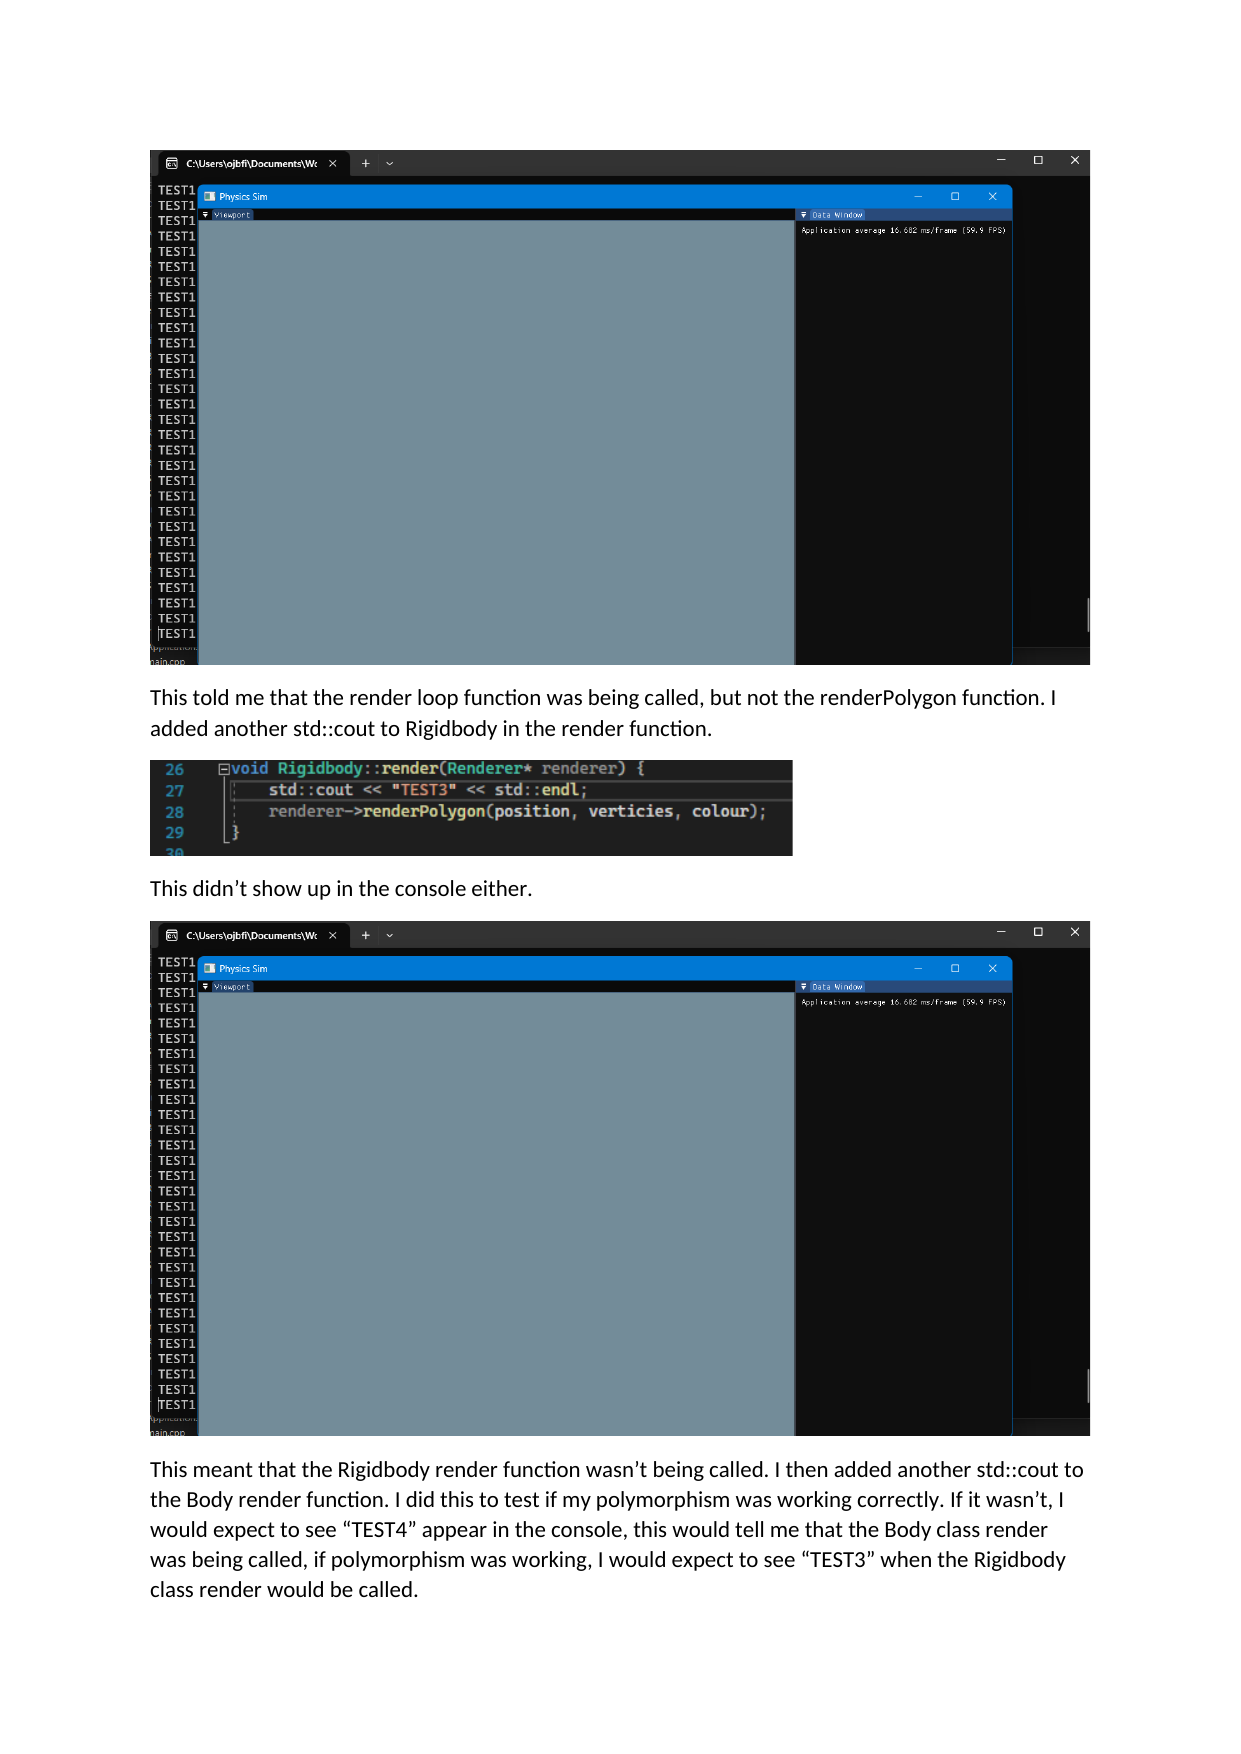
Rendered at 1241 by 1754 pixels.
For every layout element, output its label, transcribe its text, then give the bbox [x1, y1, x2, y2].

picture [150, 760, 793, 856]
text This told me that the render loop function was being called, but not the renderPolygon function. I added another std::cout to Rigidbody in the render function. [150, 683, 1090, 742]
picture [150, 150, 1091, 665]
text This didn’t show up in the console either. [150, 874, 1090, 902]
picture [150, 921, 1091, 1436]
text This meant that the Rigidbody render function wasn’t being called. I then added another std::cout to the Body render function. I did this to test if my polymorphism was working correctly. If it wasn’t, I would expect to see “TEST4” appear in the console, this would tell me that the Body class render was being called, if polymorphism was working, I would expect to see “TEST3” when the Rigidbody class render would be called. [150, 1455, 1090, 1603]
